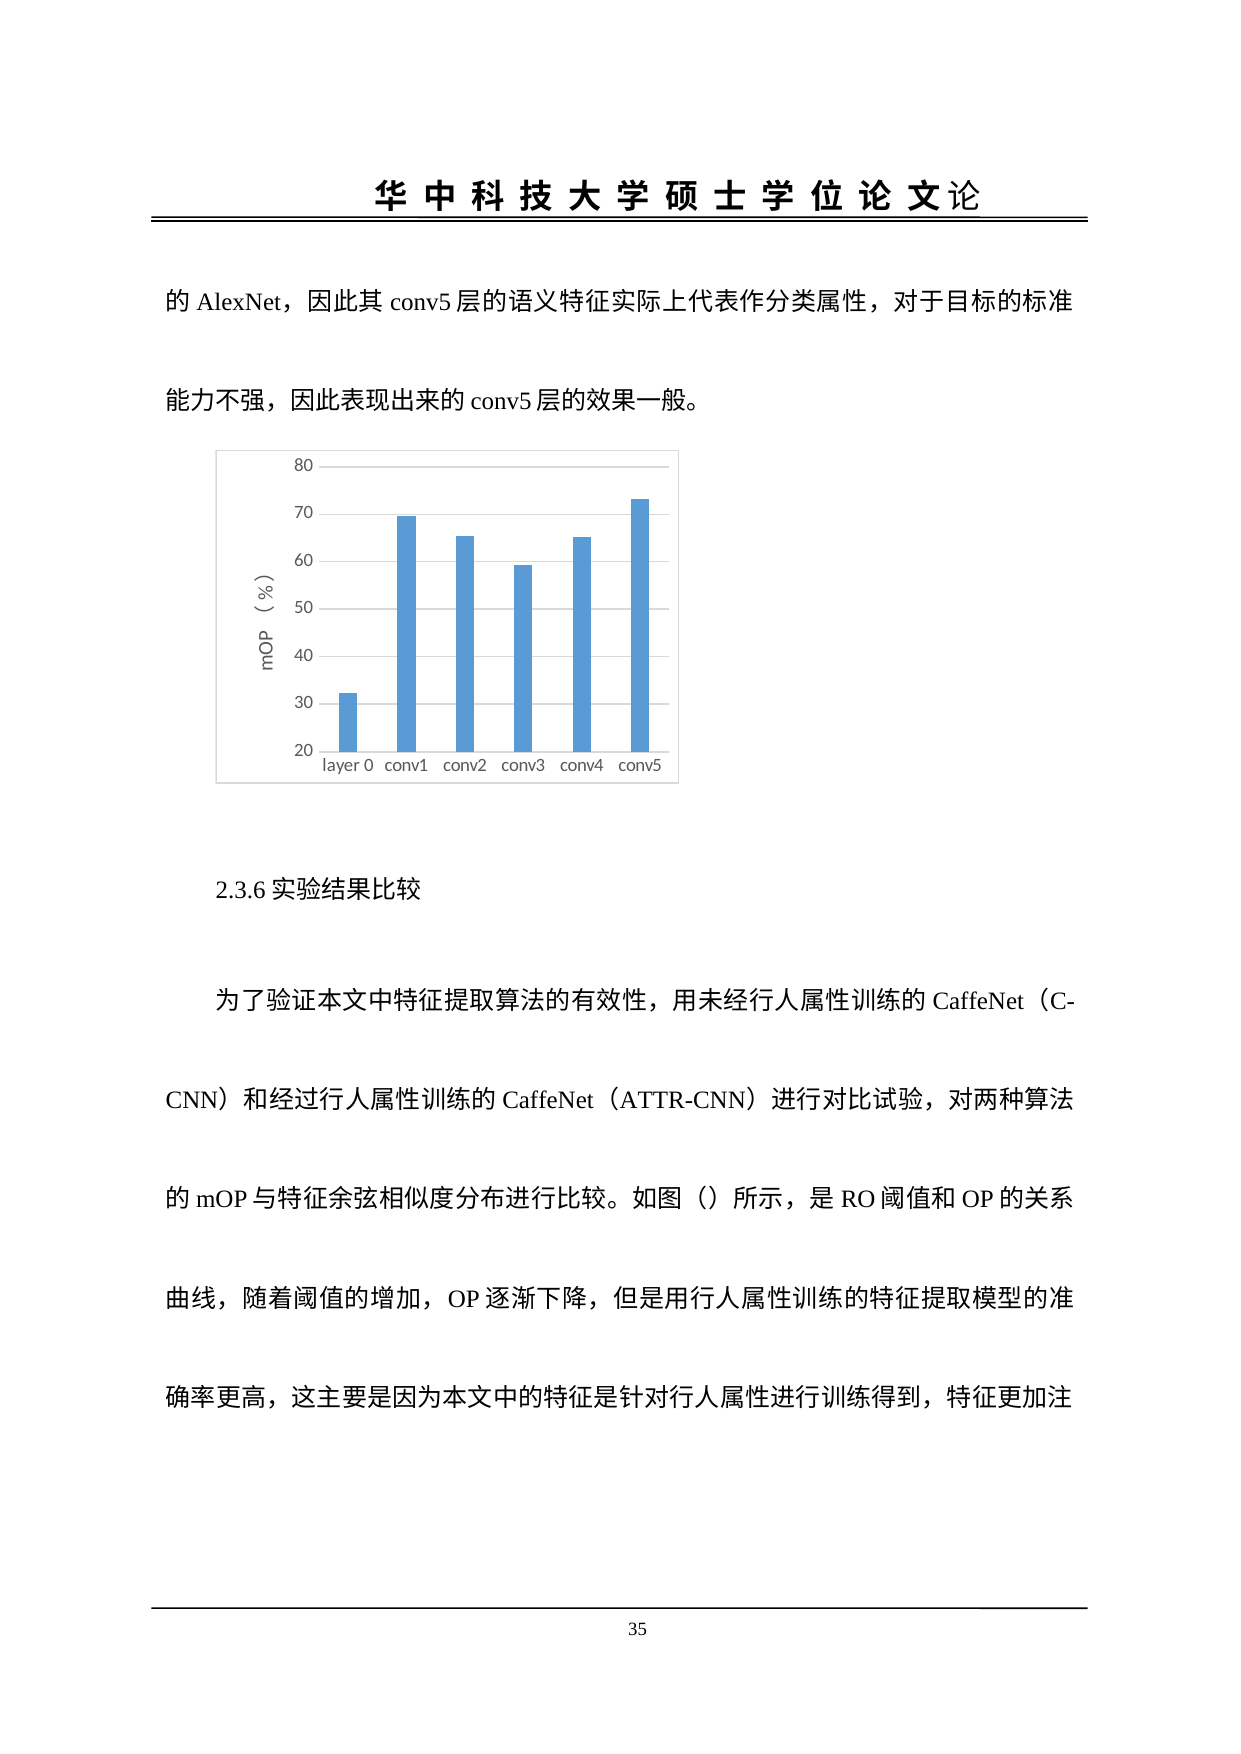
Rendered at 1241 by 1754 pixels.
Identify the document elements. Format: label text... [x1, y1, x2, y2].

subtitle 2.3.6 实验结果比较 [165, 855, 1075, 921]
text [165, 267, 1075, 432]
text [165, 966, 1075, 1428]
